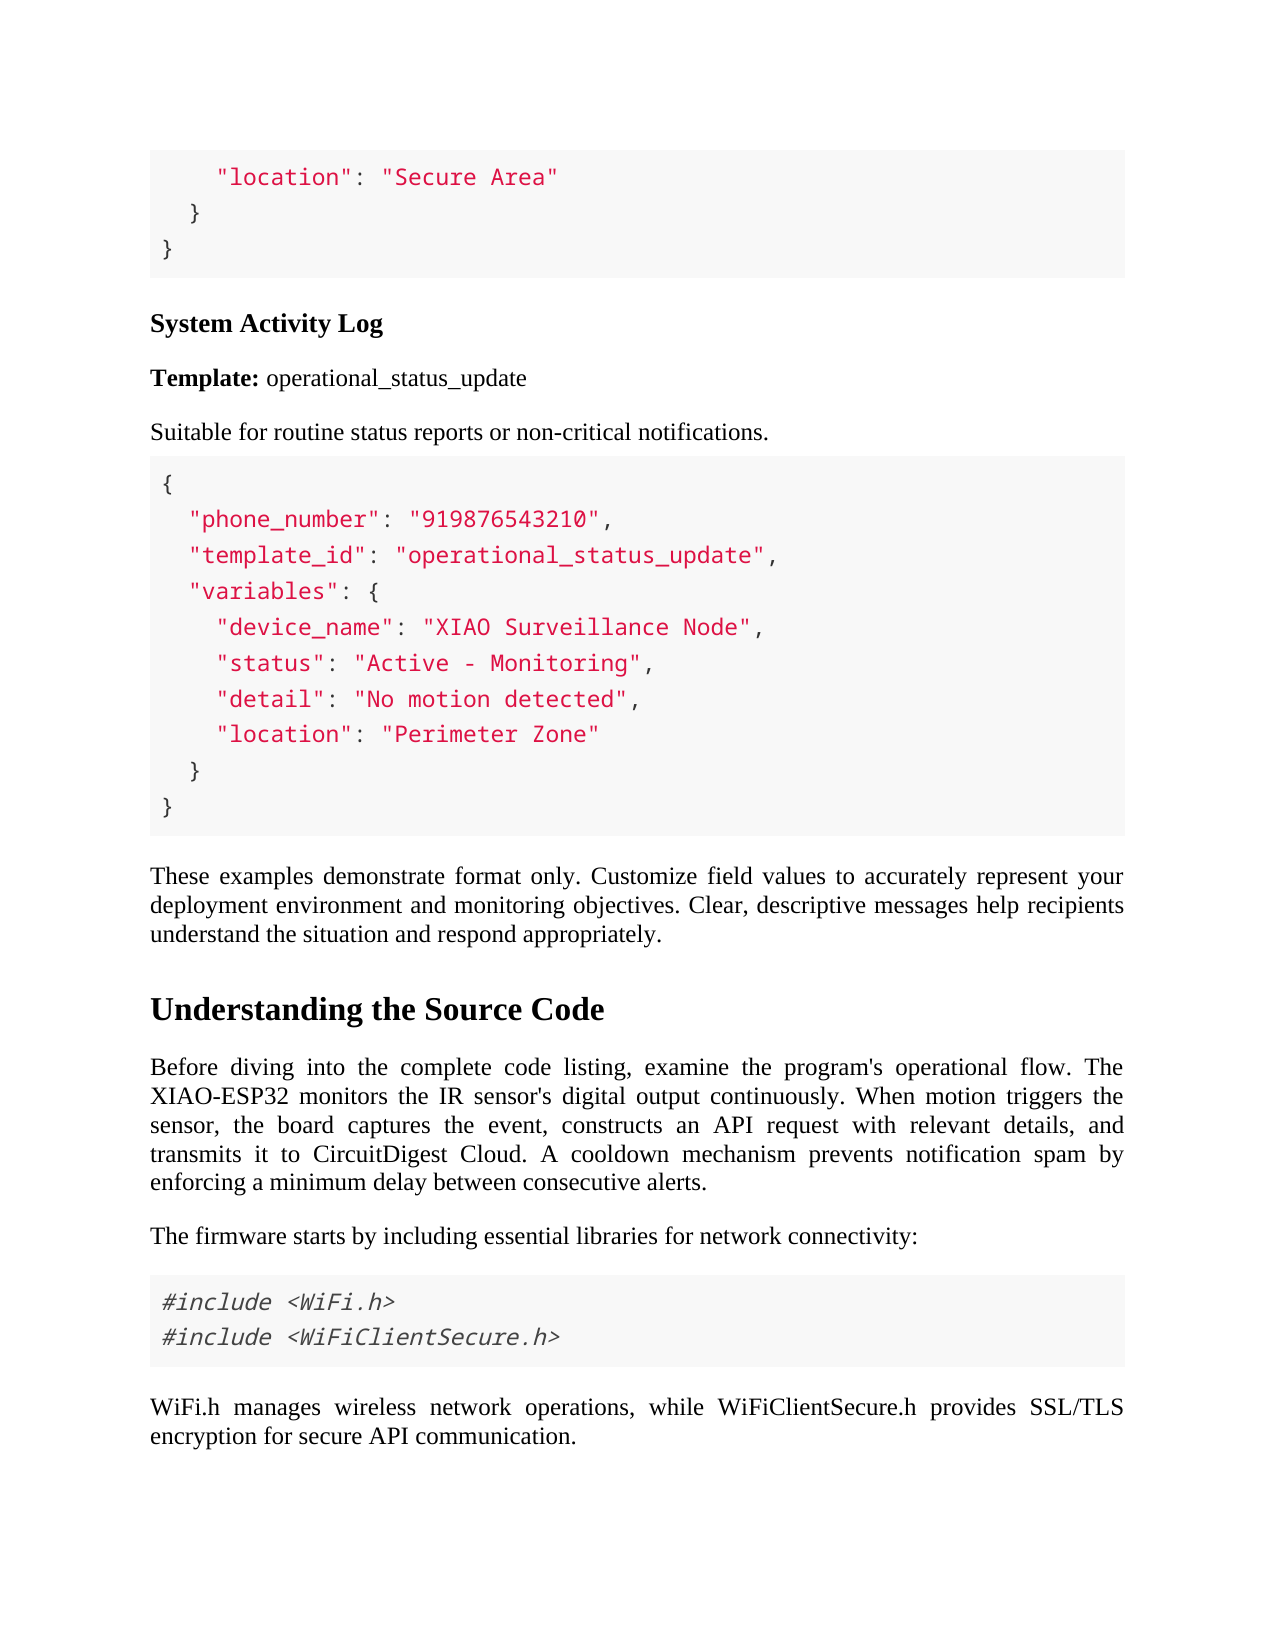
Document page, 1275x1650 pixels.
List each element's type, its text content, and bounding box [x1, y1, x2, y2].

text The firmware starts by including essential libraries for network connectivity: [150, 1221, 1125, 1250]
subtitle System Activity Log [150, 307, 1125, 338]
text Before diving into the complete code listing, examine the program's operational flow. The XIAO-ESP32 monitors the IR sensor's digital output continuously. When motion triggers the sensor, the board captures the event, constructs an API request with relevant details, and transmits it to CircuitDigest Cloud. A cooldown mechanism prevents notification spam by enforcing a minimum delay between consecutive alerts. [150, 1052, 1125, 1196]
text Template: operational_status_update [150, 363, 1125, 392]
text These examples demonstrate format only. Customize field values to accurately represent your deployment environment and monitoring objectives. Clear, descriptive messages help recipients understand the situation and respond appropriately. [150, 861, 1125, 947]
subtitle Understanding the Source Code [150, 989, 1125, 1027]
table_header { "phone_number": "919876543210", "template_id": "operational_status_update", "variables": { "device_name": "XIAO Surveillance Node", "status": "Active - Monitoring", "detail": "No motion detected", "location": "Perimeter Zone" } } [150, 456, 1125, 836]
text WiFi.h manages wireless network operations, while WiFiClientSecure.h provides SSL/TLS encryption for secure API communication. [150, 1392, 1125, 1450]
text Suitable for routine status reports or non-critical notifications. [150, 417, 1125, 446]
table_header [150, 150, 1125, 278]
table_header #include <WiFi.h> #include <WiFiClientSecure.h> [150, 1275, 1125, 1367]
